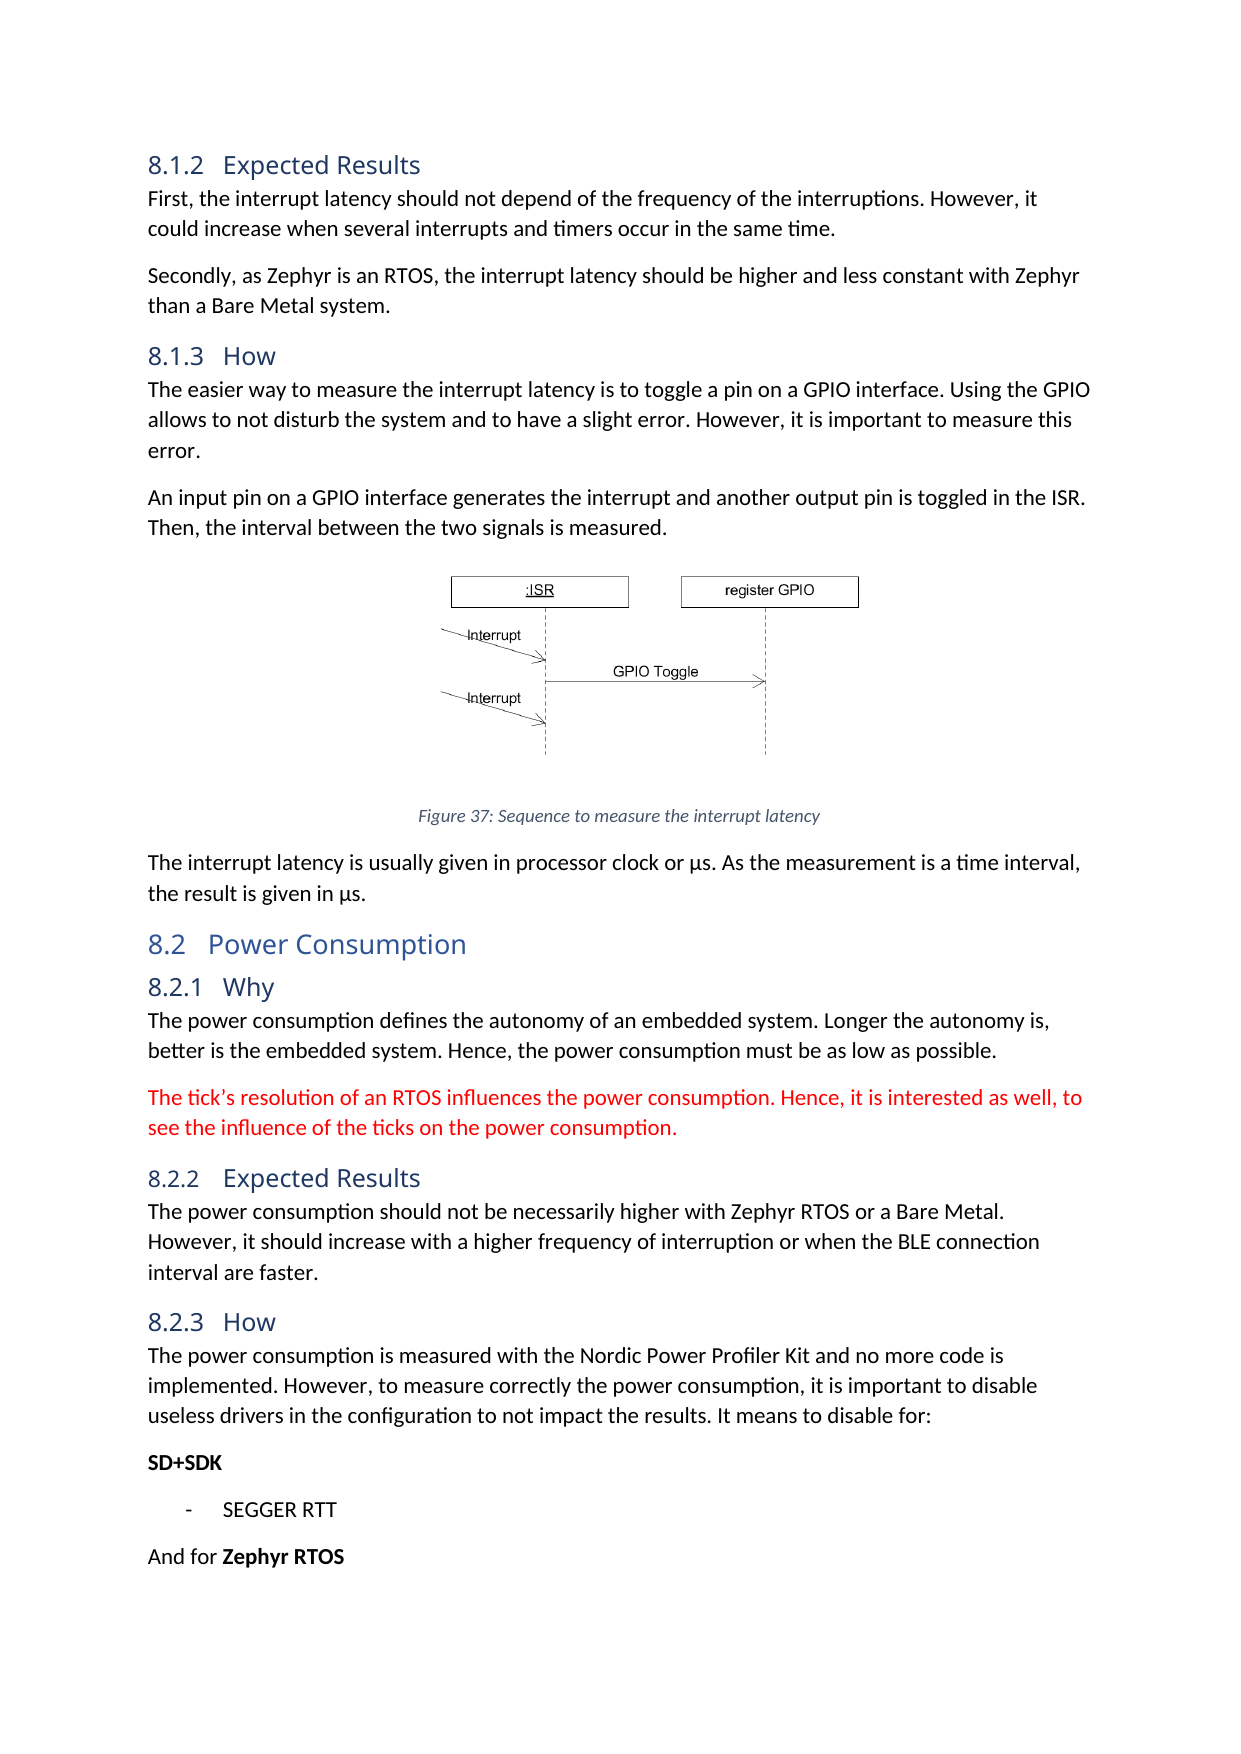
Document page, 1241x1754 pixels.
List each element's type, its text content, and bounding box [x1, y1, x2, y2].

subtitle Power Consumption [148, 926, 1093, 962]
text The interrupt latency is usually given in processor clock or µs. As the measurement is a time interval, the result is given in µs. [148, 848, 1093, 907]
text The power consumption defines the autonomy of an embedded system. Longer the autonomy is, better is the embedded system. Hence, the power consumption must be as low as possible. [148, 1006, 1093, 1064]
subtitle Expected Results [148, 1160, 1093, 1194]
text The easier way to measure the interrupt latency is to toggle a pin on a GPIO interface. Using the GPIO allows to not disturb the system and to have a slight error. However, it is important to measure this error. [148, 375, 1093, 464]
list SEGGER RTT [185, 1495, 1093, 1523]
text Secondly, as Zephyr is an RTOS, the interrupt latency should be higher and less constant with Zephyr than a Bare Metal system. [148, 261, 1093, 320]
text First, the interrupt latency should not depend of the frequency of the interruptions. However, it could increase when several interrupts and timers occur in the same time. [148, 184, 1093, 243]
text SD+SDK [148, 1448, 1093, 1477]
text Figure 37: Sequence to measure the interrupt latency [148, 805, 1093, 828]
text The power consumption is measured with the Nordic Power Profiler Kit and no more code is implemented. However, to measure correctly the power consumption, it is important to disable useless drivers in the configuration to not impact the results. It means to disable for: [148, 1341, 1093, 1430]
subtitle How [148, 338, 1093, 373]
subtitle Why [148, 969, 1093, 1003]
text The tick’s resolution of an RTOS influences the power consumption. Hence, it is interested as well, to see the influence of the ticks on the power consumption. [148, 1083, 1093, 1142]
text And for Zephyr RTOS [148, 1542, 1093, 1570]
text An input pin on a GPIO interface generates the interrupt and another output pin is toggled in the ISR. Then, the interval between the two signals is measured. [148, 483, 1093, 541]
picture [429, 559, 886, 786]
text The power consumption should not be necessarily higher with Zephyr RTOS or a Bare Metal. However, it should increase with a higher frequency of interruption or when the BLE connection interval are faster. [148, 1197, 1093, 1286]
subtitle How [148, 1304, 1093, 1338]
subtitle Expected Results [148, 148, 1093, 182]
